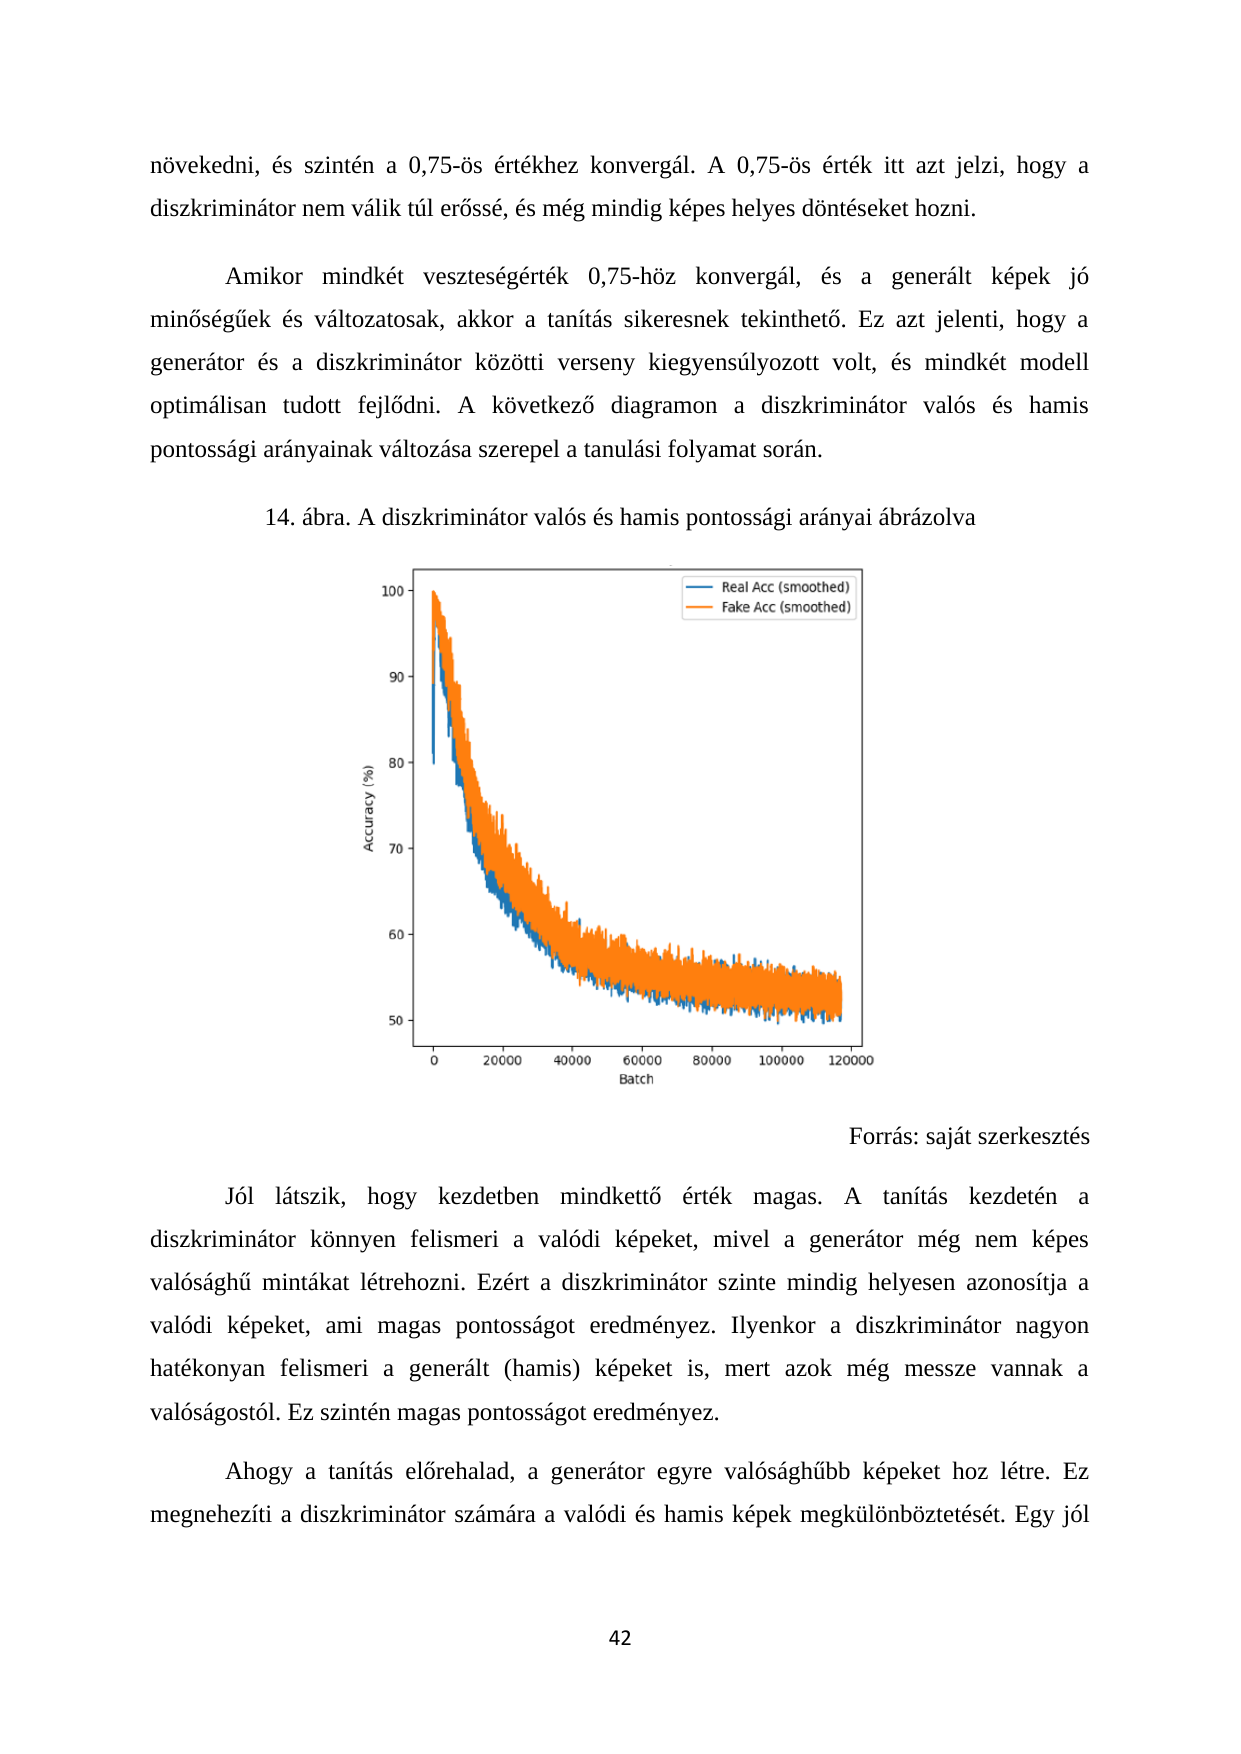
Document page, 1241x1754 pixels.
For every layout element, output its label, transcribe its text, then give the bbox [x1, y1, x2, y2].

text 14. ábra. A diszkriminátor valós és hamis pontossági arányai ábrázolva [150, 502, 1090, 531]
picture [357, 565, 883, 1091]
text Jól látszik, hogy kezdetben mindkettő érték magas. A tanítás kezdetén a diszkriminátor könnyen felismeri a valódi képeket, mivel a generátor még nem képes valósághű mintákat létrehozni. Ezért a diszkriminátor szinte mindig helyesen azonosítja a valódi képeket, ami magas pontosságot eredményez. Ilyenkor a diszkriminátor nagyon hatékonyan felismeri a generált (hamis) képeket is, mert azok még messze vannak a valóságostól. Ez szintén magas pontosságot eredményez. [150, 1181, 1090, 1425]
text Amikor mindkét veszteségérték 0,75-höz konvergál, és a generált képek jó minőségűek és változatosak, akkor a tanítás sikeresnek tekinthető. Ez azt jelenti, hogy a generátor és a diszkriminátor közötti verseny kiegyensúlyozott volt, és mindkét modell optimálisan tudott fejlődni. A következő diagramon a diszkriminátor valós és hamis pontossági arányainak változása szerepel a tanulási folyamat során. [150, 261, 1090, 462]
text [150, 150, 1090, 222]
text Forrás: saját szerkesztés [150, 1121, 1090, 1150]
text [150, 1456, 1090, 1528]
